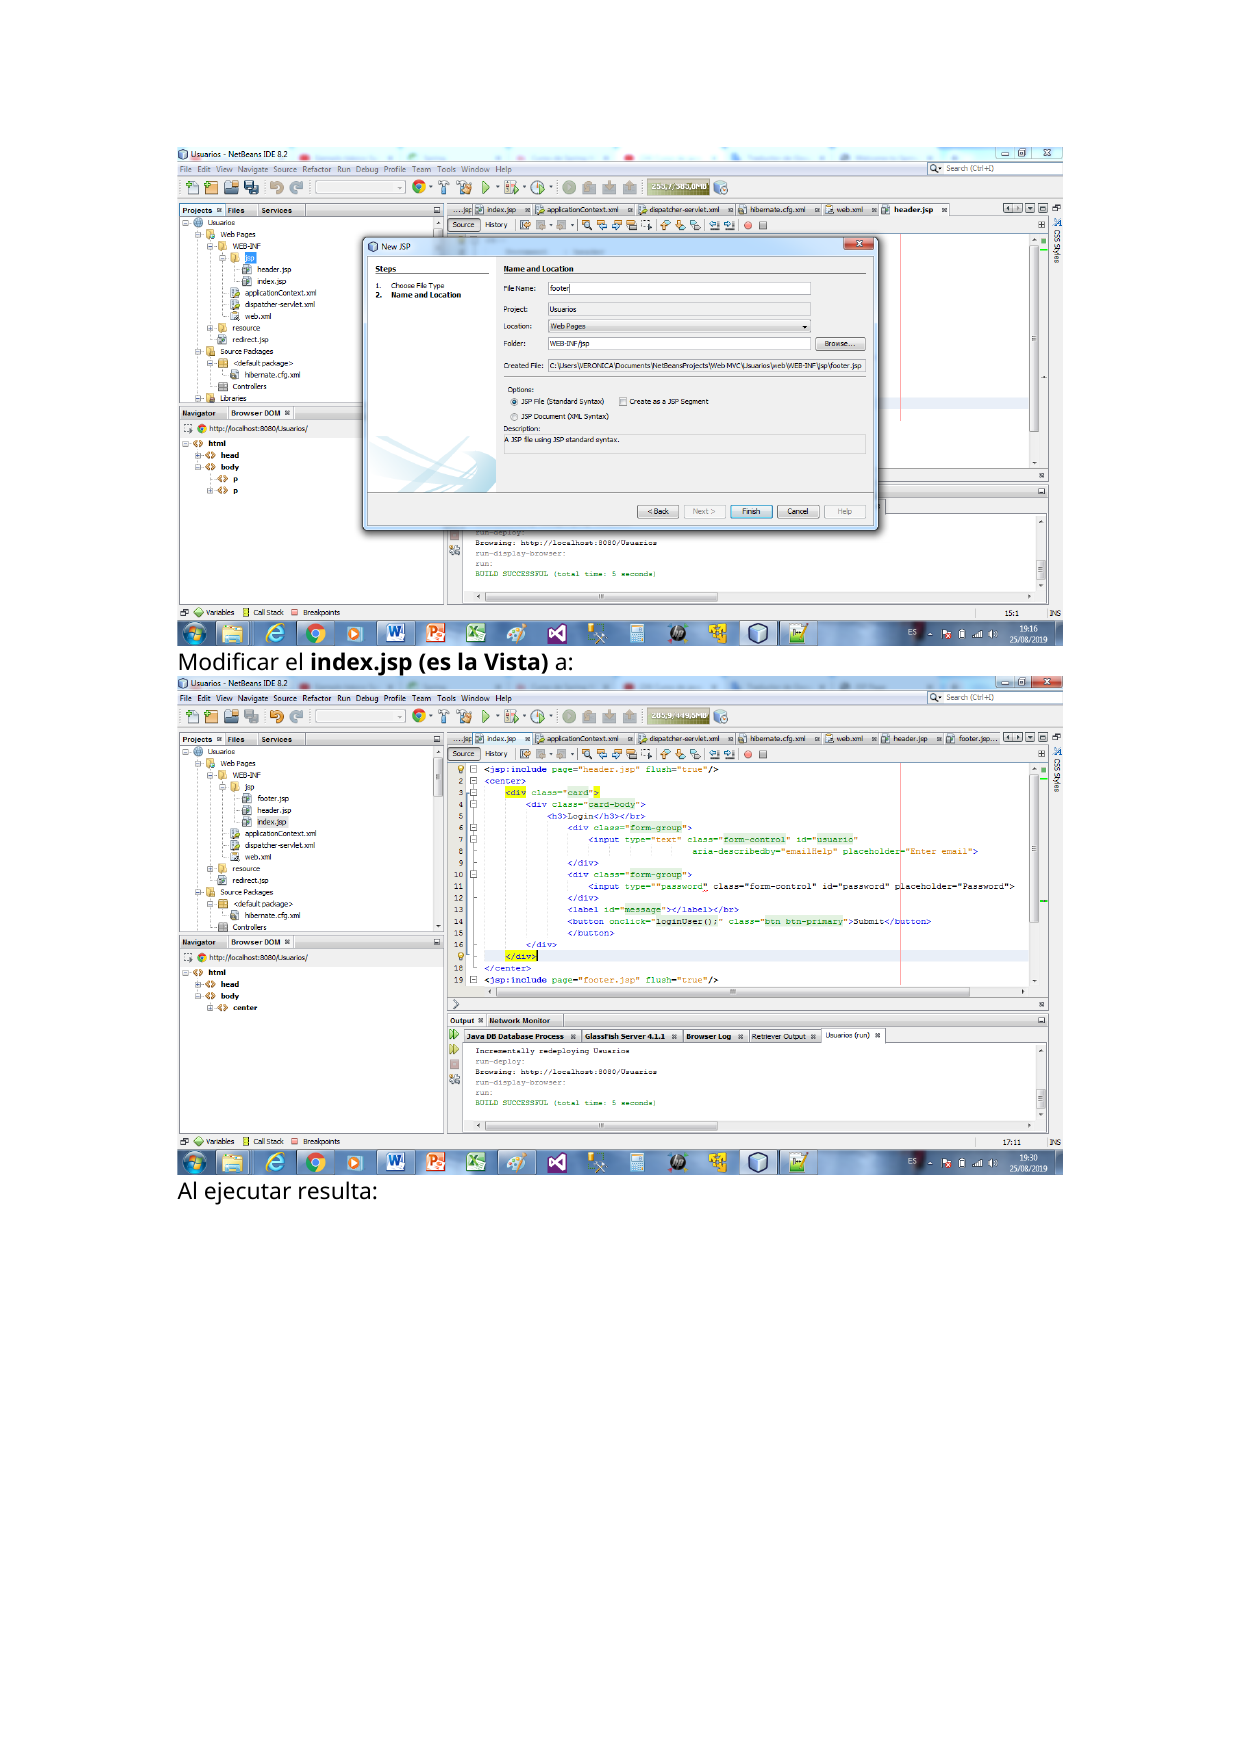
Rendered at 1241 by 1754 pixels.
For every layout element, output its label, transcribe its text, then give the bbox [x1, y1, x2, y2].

picture [177, 676, 1063, 1175]
text Modificar el index.jsp (es la Vista) a: [177, 646, 1063, 676]
picture [177, 147, 1063, 646]
text Al ejecutar resulta: [177, 1175, 1063, 1206]
